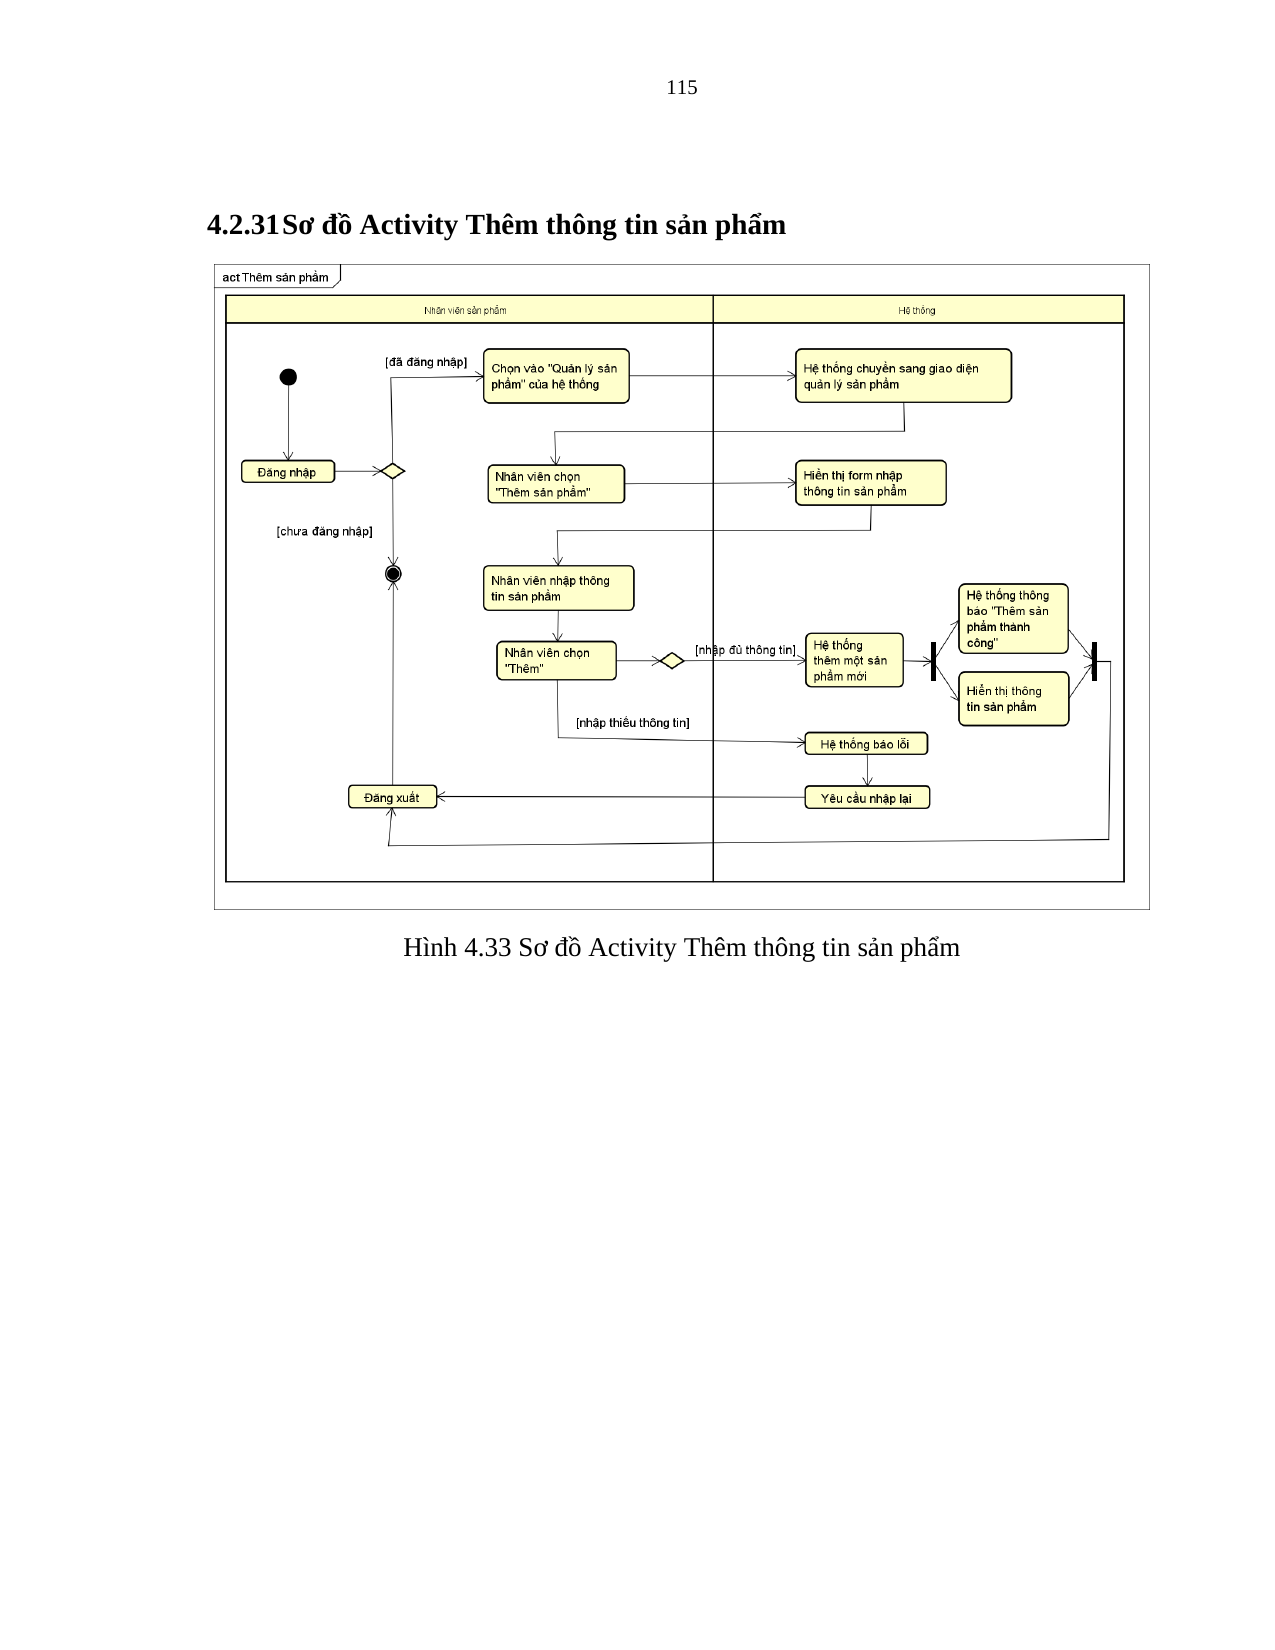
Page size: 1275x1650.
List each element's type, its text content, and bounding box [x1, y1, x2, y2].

picture [206, 257, 1157, 917]
subtitle Sơ đồ Activity Thêm thông tin sản phẩm [207, 207, 1157, 240]
